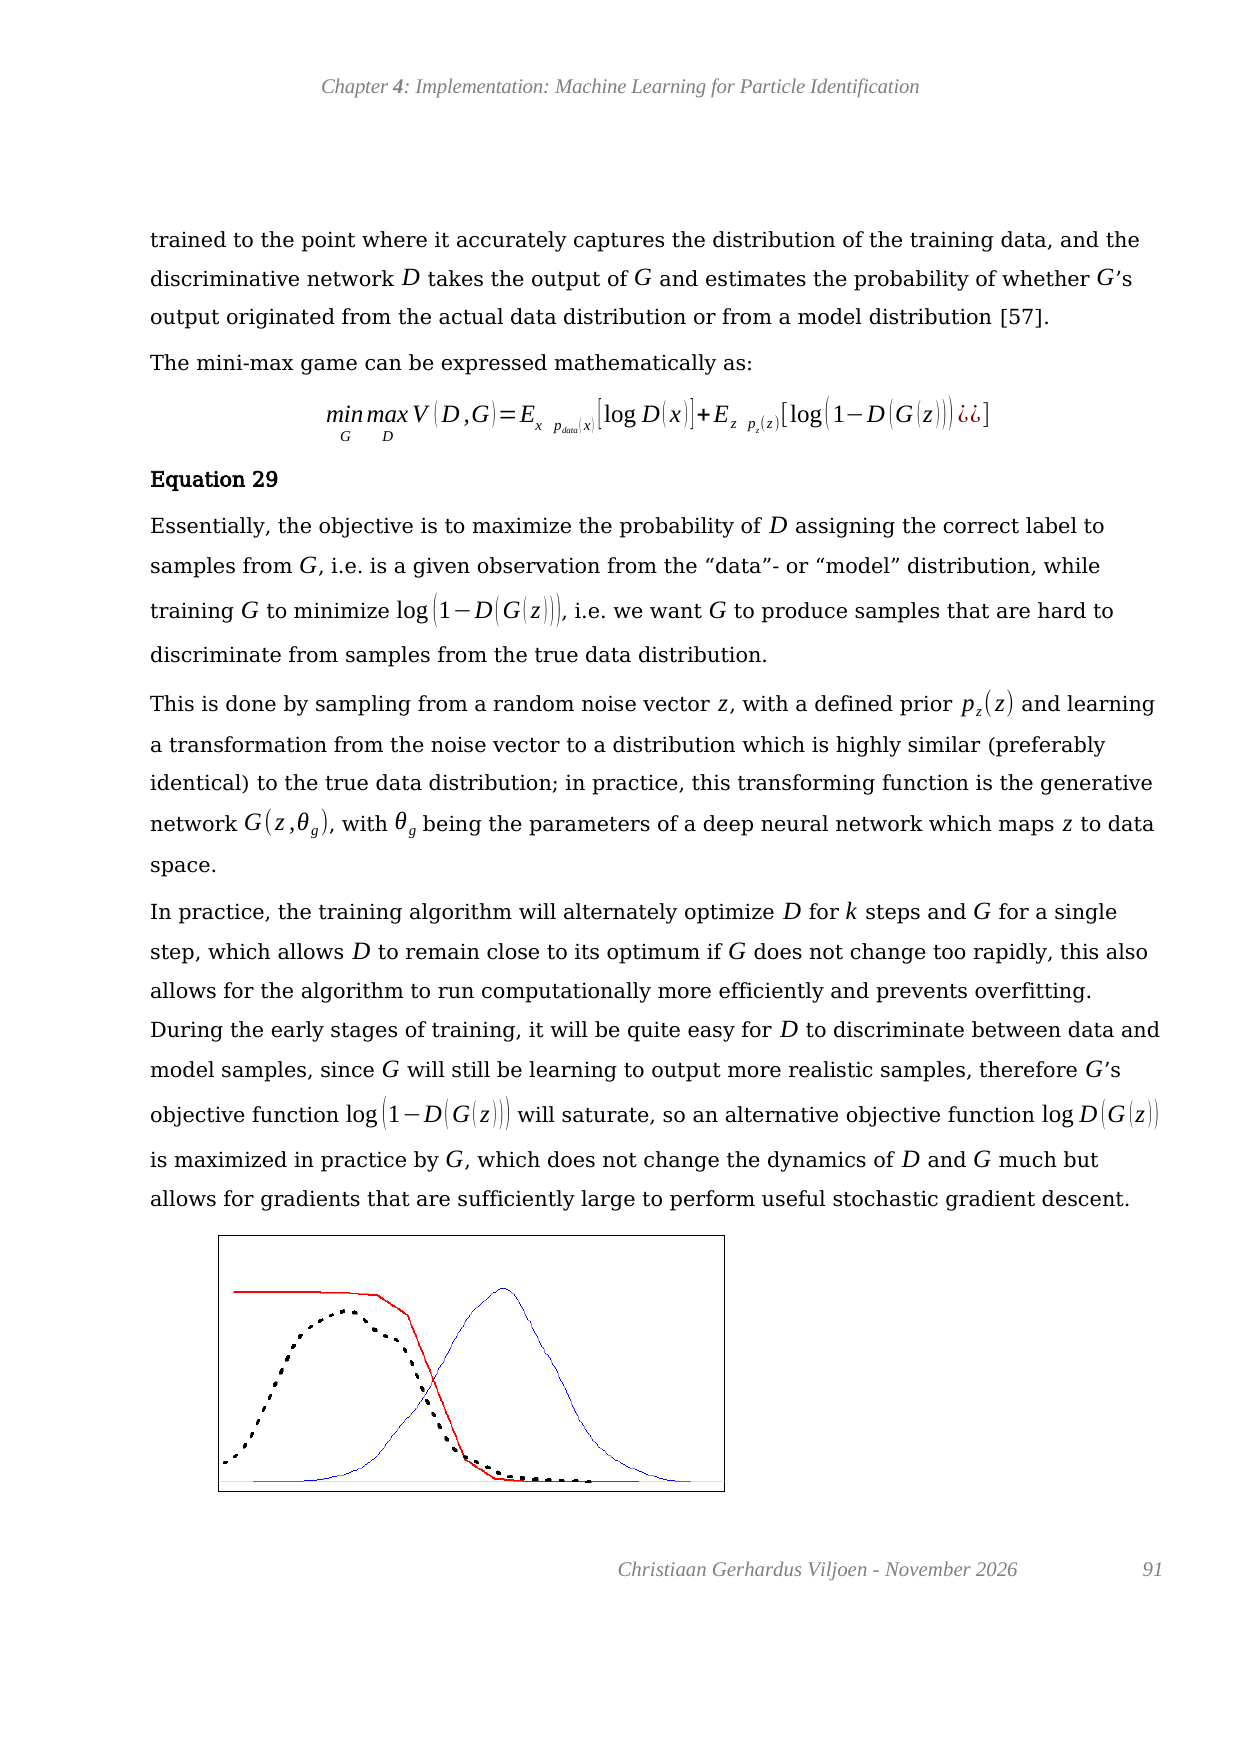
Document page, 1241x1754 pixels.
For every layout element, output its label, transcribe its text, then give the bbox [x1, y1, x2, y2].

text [150, 227, 1165, 329]
text In practice, the training algorithm will alternately optimize for steps and for a single step, which allows to remain close to its optimum if does not change too rapidly, this also allows for the algorithm to run computationally more efficiently and prevents overfitting. During the early stages of training, it will be quite easy for to discriminate between data and model samples, since will still be learning to output more realistic samples, therefore ’s objective function will saturate, so an alternative objective function is maximized in practice by , which does not change the dynamics of and much but allows for gradients that are sufficiently large to perform useful stochastic gradient descent. [150, 898, 1165, 1211]
text This is done by sampling from a random noise vector , with a defined prior and learning a transformation from the noise vector to a distribution which is highly similar (preferably identical) to the true data distribution; in practice, this transforming function is the generative network , with being the parameters of a deep neural network which maps to data space. [150, 688, 1165, 877]
text The mini-max game can be expressed mathematically as: [150, 350, 1165, 375]
text Essentially, the objective is to maximize the probability of assigning the correct label to samples from , i.e. is a given observation from the “data”- or “model” distribution, while training to minimize , i.e. we want to produce samples that are hard to discriminate from samples from the true data distribution. [150, 512, 1165, 667]
text Equation 29 [150, 466, 1165, 491]
picture [150, 1231, 759, 1516]
